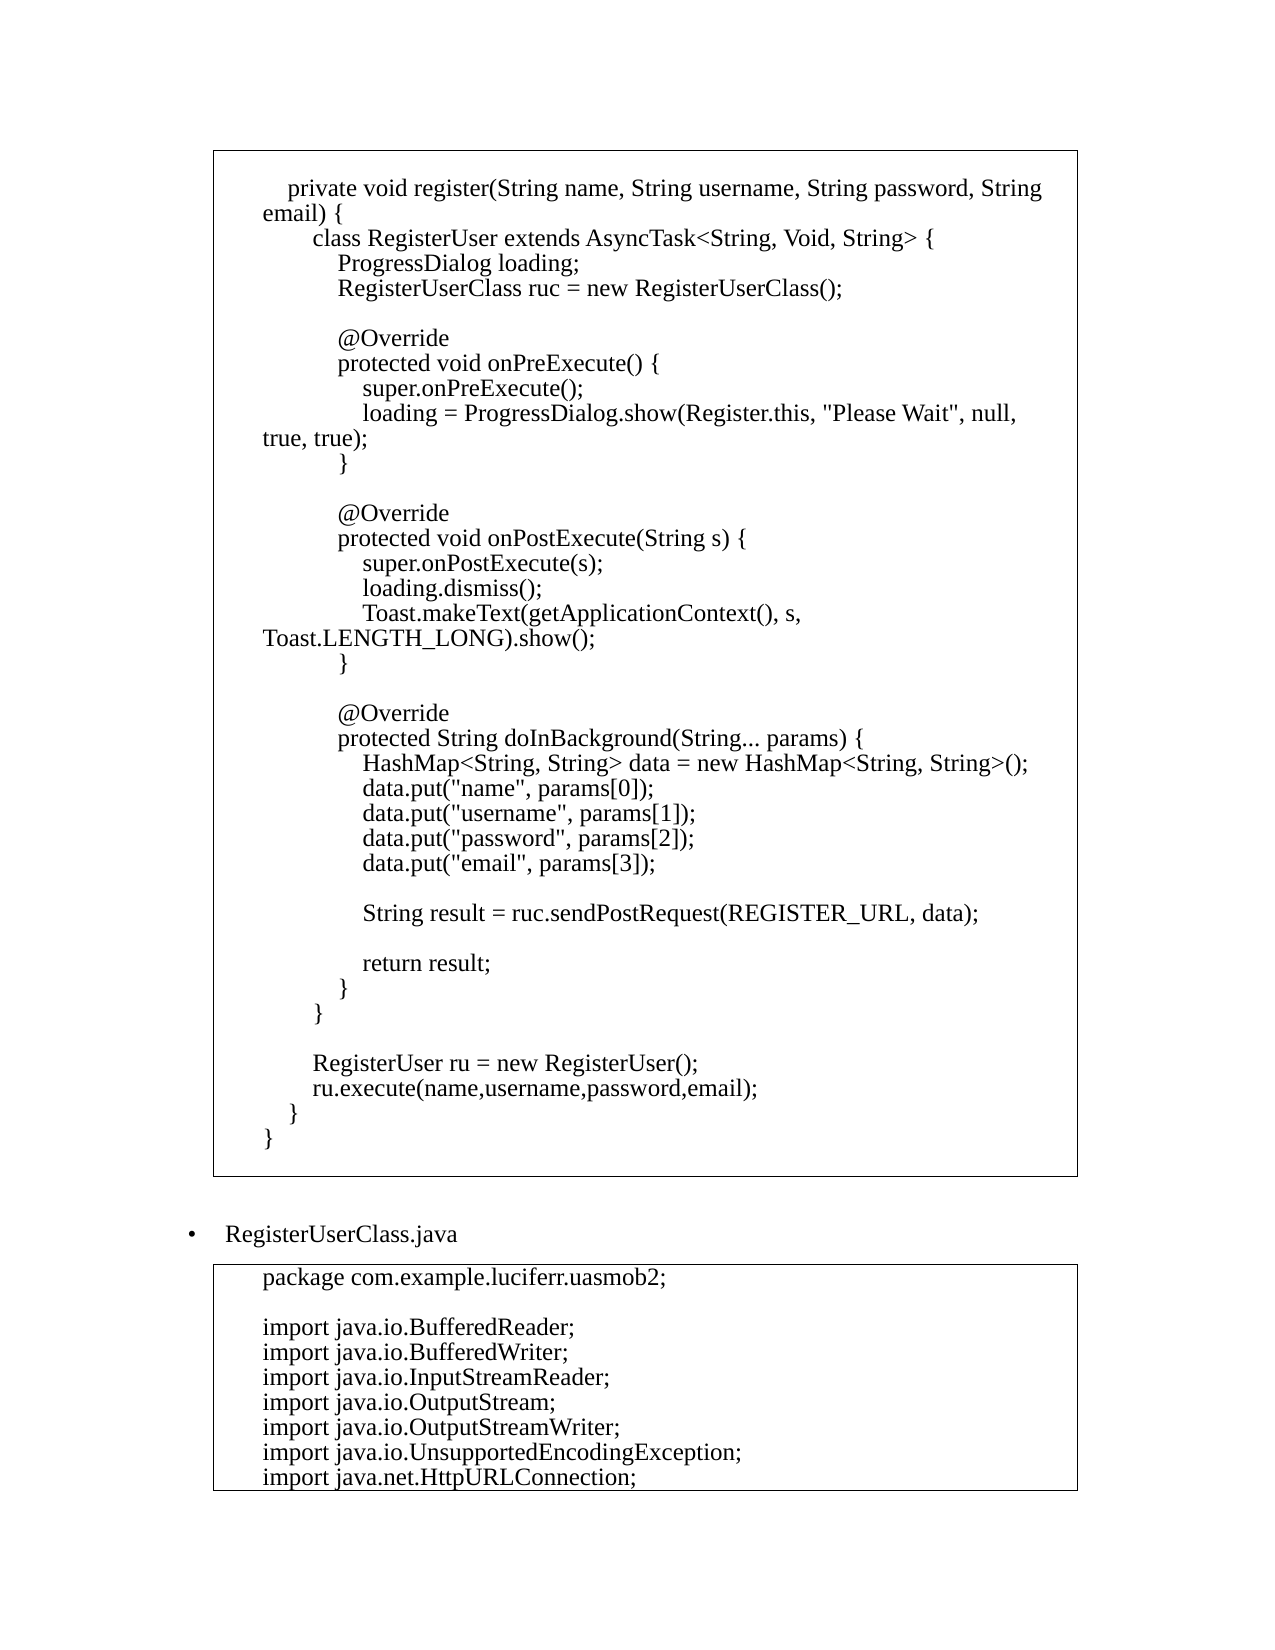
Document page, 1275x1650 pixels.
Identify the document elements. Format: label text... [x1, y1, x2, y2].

list RegisterUserClass.java [187, 1221, 1125, 1248]
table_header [214, 151, 1077, 1176]
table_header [214, 1265, 1077, 1490]
